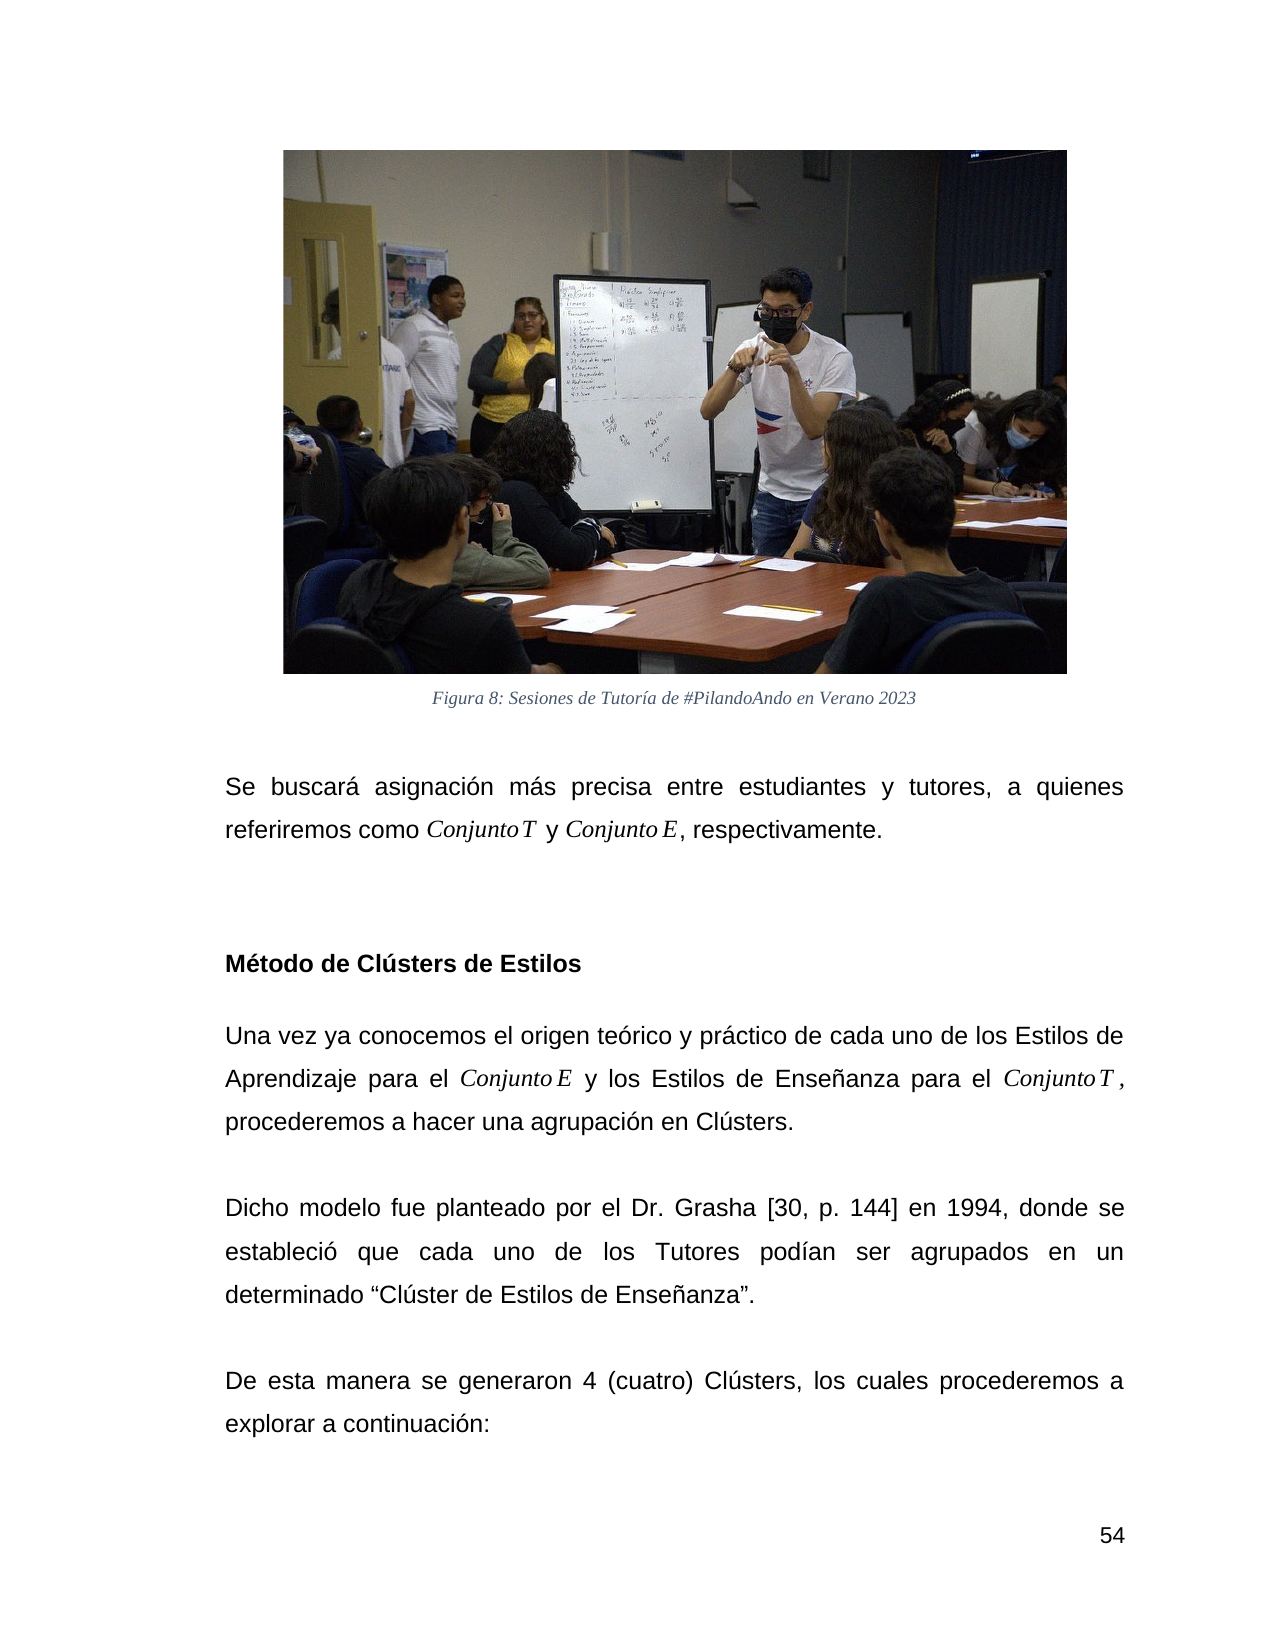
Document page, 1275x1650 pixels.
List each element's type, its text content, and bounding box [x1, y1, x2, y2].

text Una vez ya conocemos el origen teórico y práctico de cada uno de los Estilos de Aprendizaje para el y los Estilos de Enseñanza para el procederemos a hacer una agrupación en Clústers. [225, 1021, 1125, 1136]
text De esta manera se generaron 4 (cuatro) Clústers, los cuales procederemos a explorar a continuación: [225, 1366, 1125, 1438]
text Figura 8: Sesiones de Tutoría de #PilandoAndo en Verano 2023 [225, 687, 1125, 708]
text Se buscará asignación más precisa entre estudiantes y tutores, a quienes referiremos como y , respectivamente. [225, 772, 1125, 844]
subtitle Método de Clústers de Estilos [225, 949, 1125, 978]
picture [283, 150, 1067, 674]
text Dicho modelo fue planteado por el Dr. Grasha en 1994, donde se estableció que cada uno de los Tutores podían ser agrupados en un determinado “Clúster de Estilos de Enseñanza”. [225, 1193, 1125, 1308]
